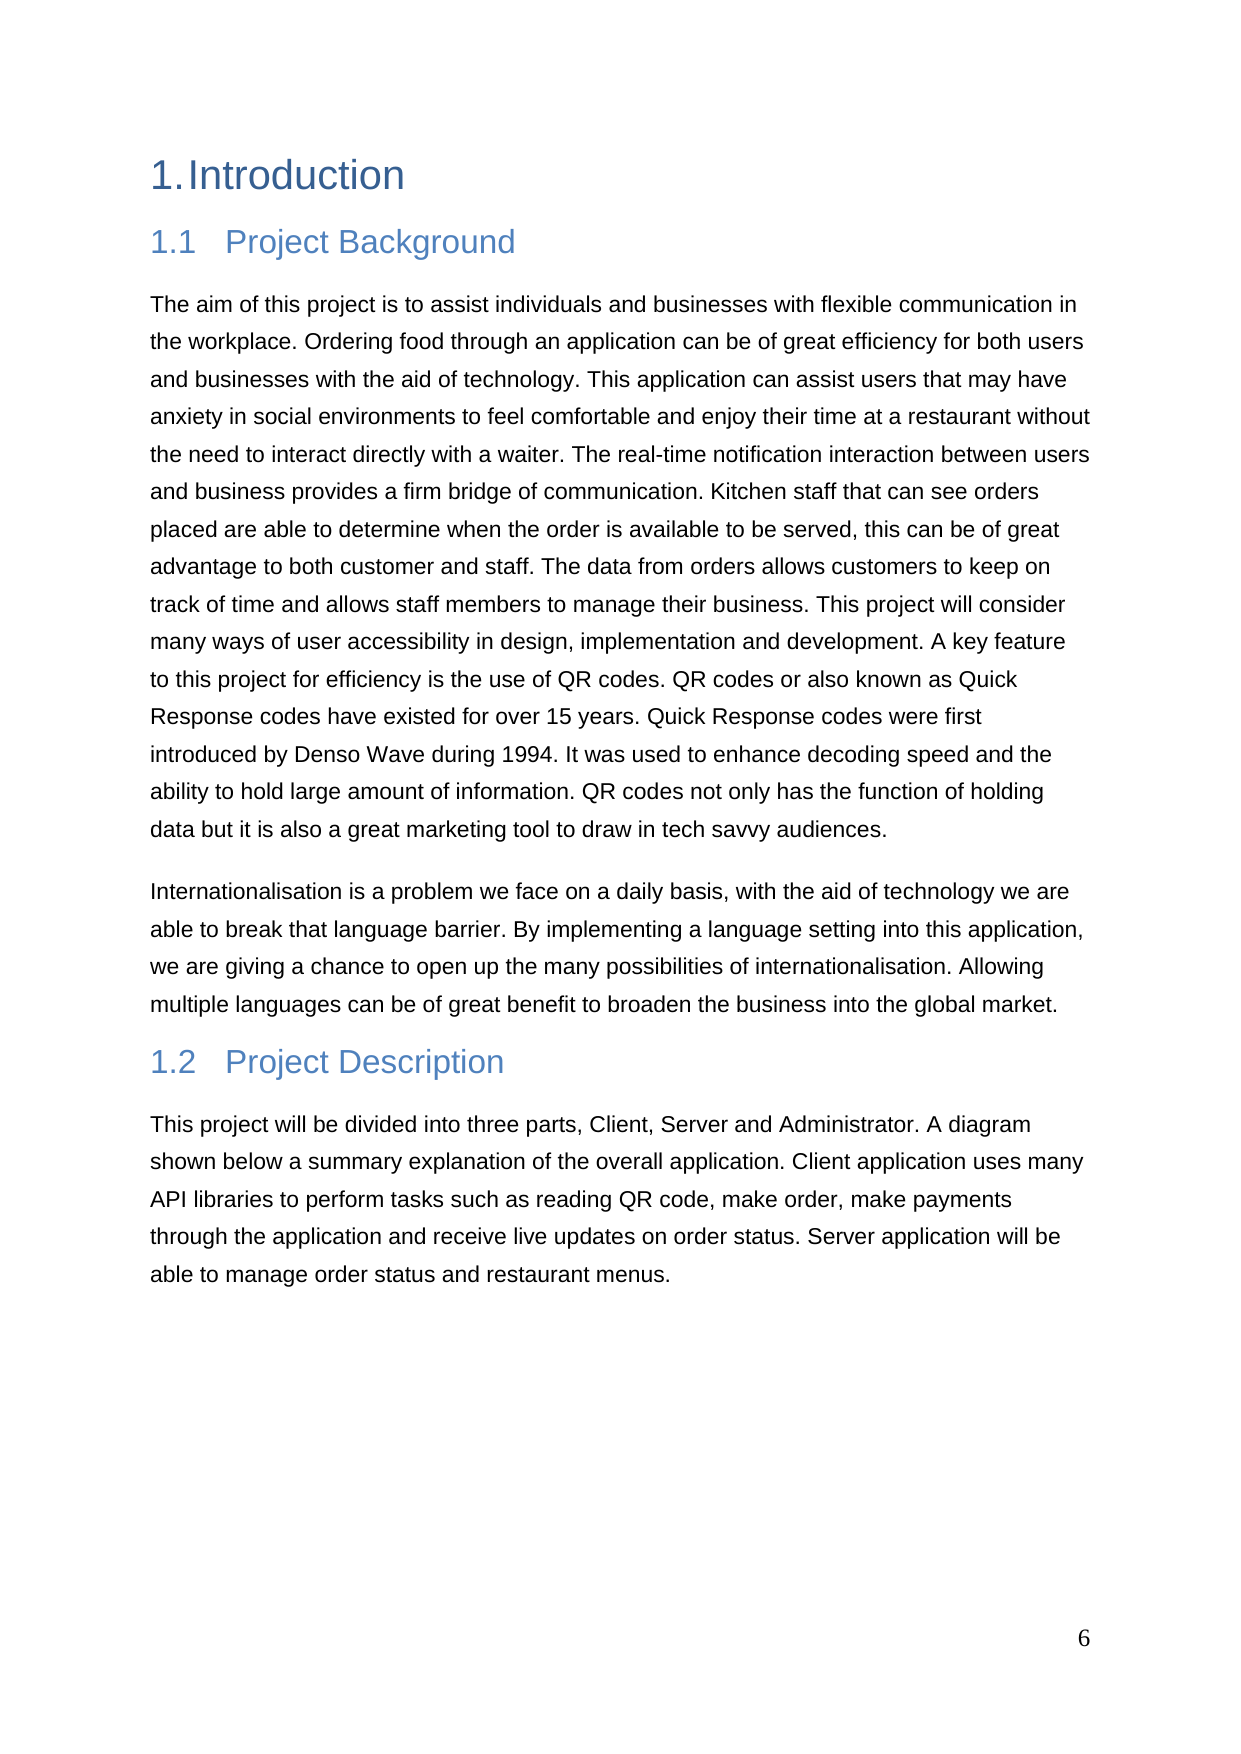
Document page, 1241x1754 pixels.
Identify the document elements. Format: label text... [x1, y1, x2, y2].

text This project will be divided into three parts, Client, Server and Administrator. A diagram shown below a summary explanation of the overall application. Client application uses many API libraries to perform tasks such as reading QR code, make order, make payments through the application and receive live updates on order status. Server application will be able to manage order status and restaurant menus. [150, 1099, 1090, 1287]
text The aim of this project is to assist individuals and businesses with flexible communication in the workplace. Ordering food through an application can be of great efficiency for both users and businesses with the aid of technology. This application can assist users that may have anxiety in social environments to feel comfortable and enjoy their time at a restaurant without the need to interact directly with a waiter. The real-time notification interaction between users and business provides a firm bridge of communication. Kitchen staff that can see orders placed are able to determine when the order is available to be served, this can be of great advantage to both customer and staff. The data from orders allows customers to keep on track of time and allows staff members to manage their business. This project will consider many ways of user accessibility in design, implementation and development. A key feature to this project for efficiency is the use of QR codes. QR codes or also known as Quick Response codes have existed for over 15 years. Quick Response codes were first introduced by Denso Wave during 1994. It was used to enhance decoding speed and the ability to hold large amount of information. QR codes not only has the function of holding data but it is also a great marketing tool to draw in tech savvy audiences. [150, 279, 1090, 842]
subtitle Introduction [150, 150, 1090, 198]
text Internationalisation is a problem we face on a daily basis, with the aid of technology we are able to break that language barrier. By implementing a language setting into this application, we are giving a chance to open up the many possibilities of internationalisation. Allowing multiple languages can be of great benefit to broaden the business into the global market. [150, 867, 1090, 1017]
subtitle Project Description [150, 1042, 1090, 1080]
subtitle Project Background [150, 222, 1090, 260]
